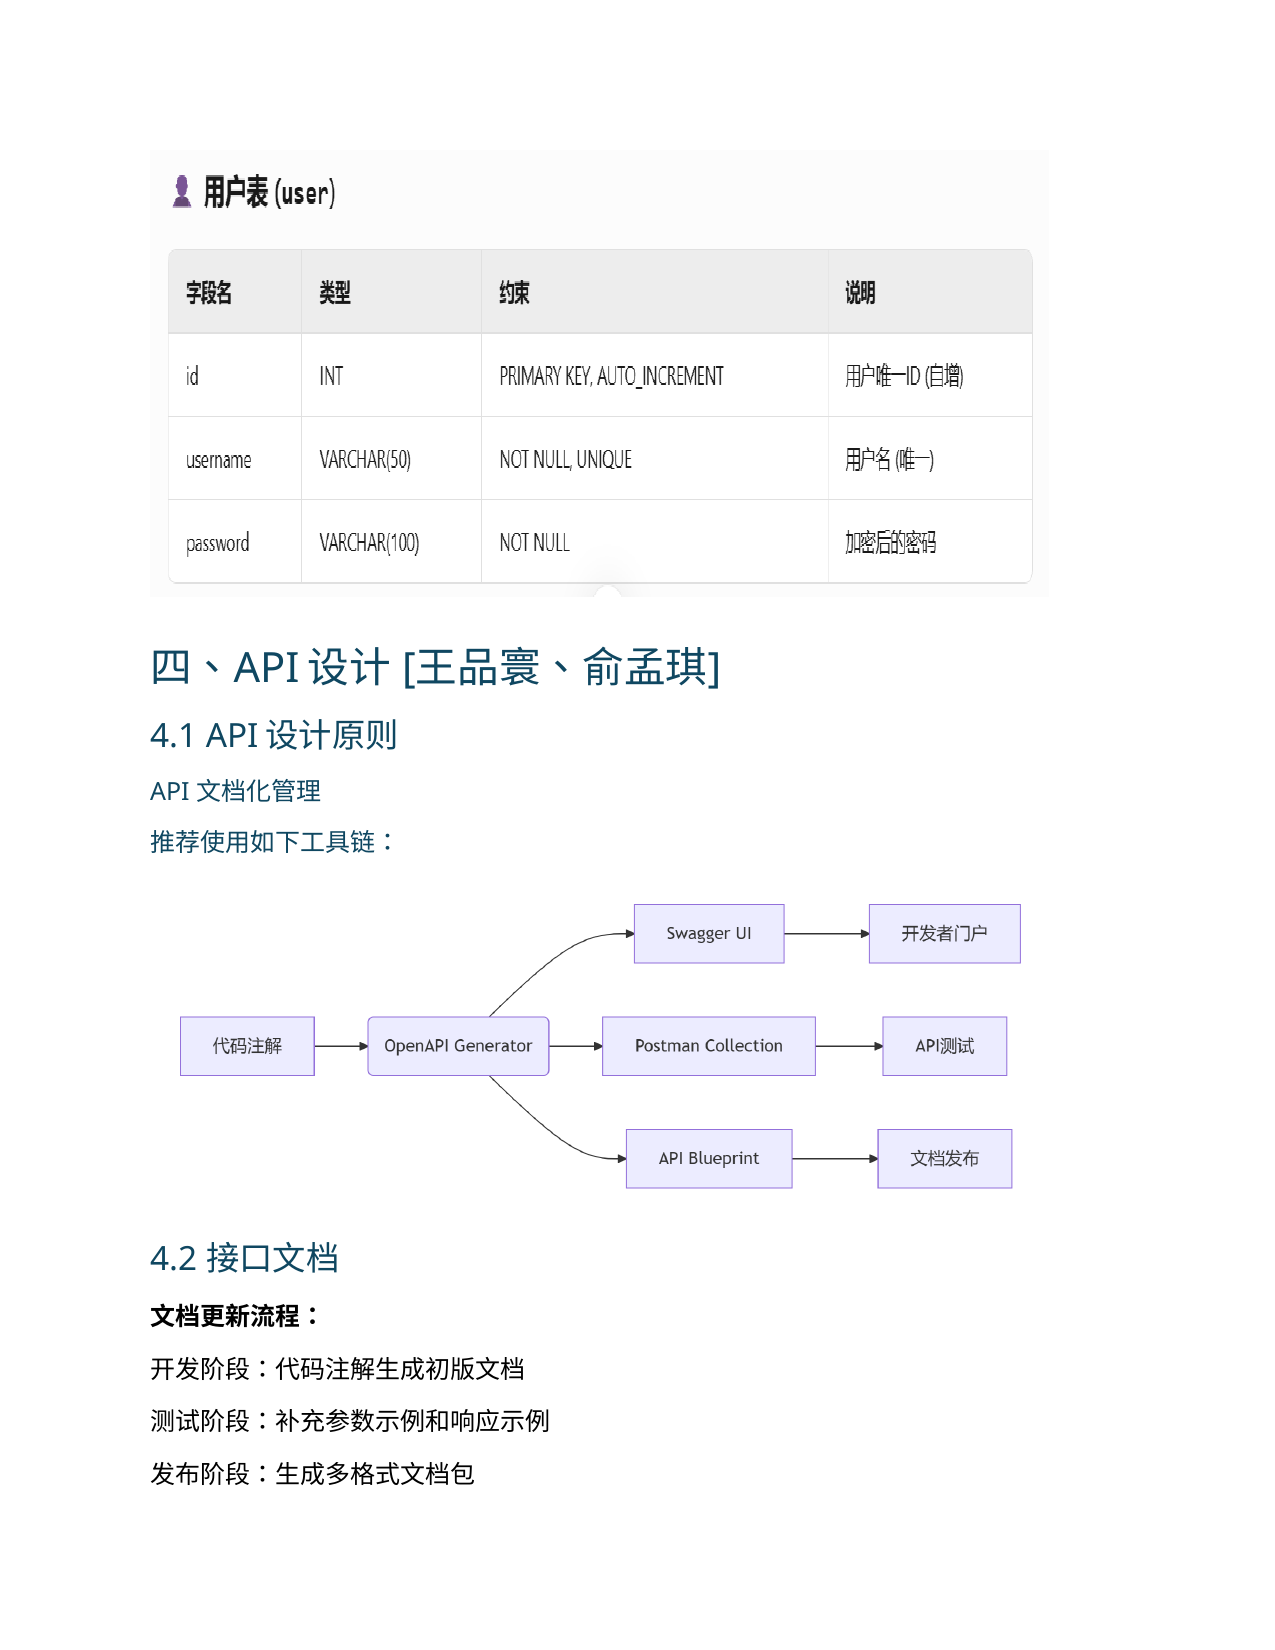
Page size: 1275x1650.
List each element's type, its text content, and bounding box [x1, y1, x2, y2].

picture [150, 875, 1050, 1218]
text 测试阶段：补充参数示例和响应示例 [150, 1404, 1125, 1438]
subtitle 推荐使用如下工具链： [150, 824, 1125, 858]
subtitle 4.2 接口文档 [150, 1234, 1125, 1280]
text 文档更新流程：​​ [150, 1298, 1125, 1332]
subtitle 4.1 API设计原则 [150, 711, 1125, 757]
picture [150, 150, 1049, 597]
subtitle 四、API设计 [王品寰、俞孟琪] [150, 634, 1125, 695]
text 发布阶段：生成多格式文档包 [150, 1457, 1125, 1491]
subtitle API 文档化管理 [150, 773, 1125, 808]
text 开发阶段：代码注解生成初版文档 [150, 1351, 1125, 1385]
